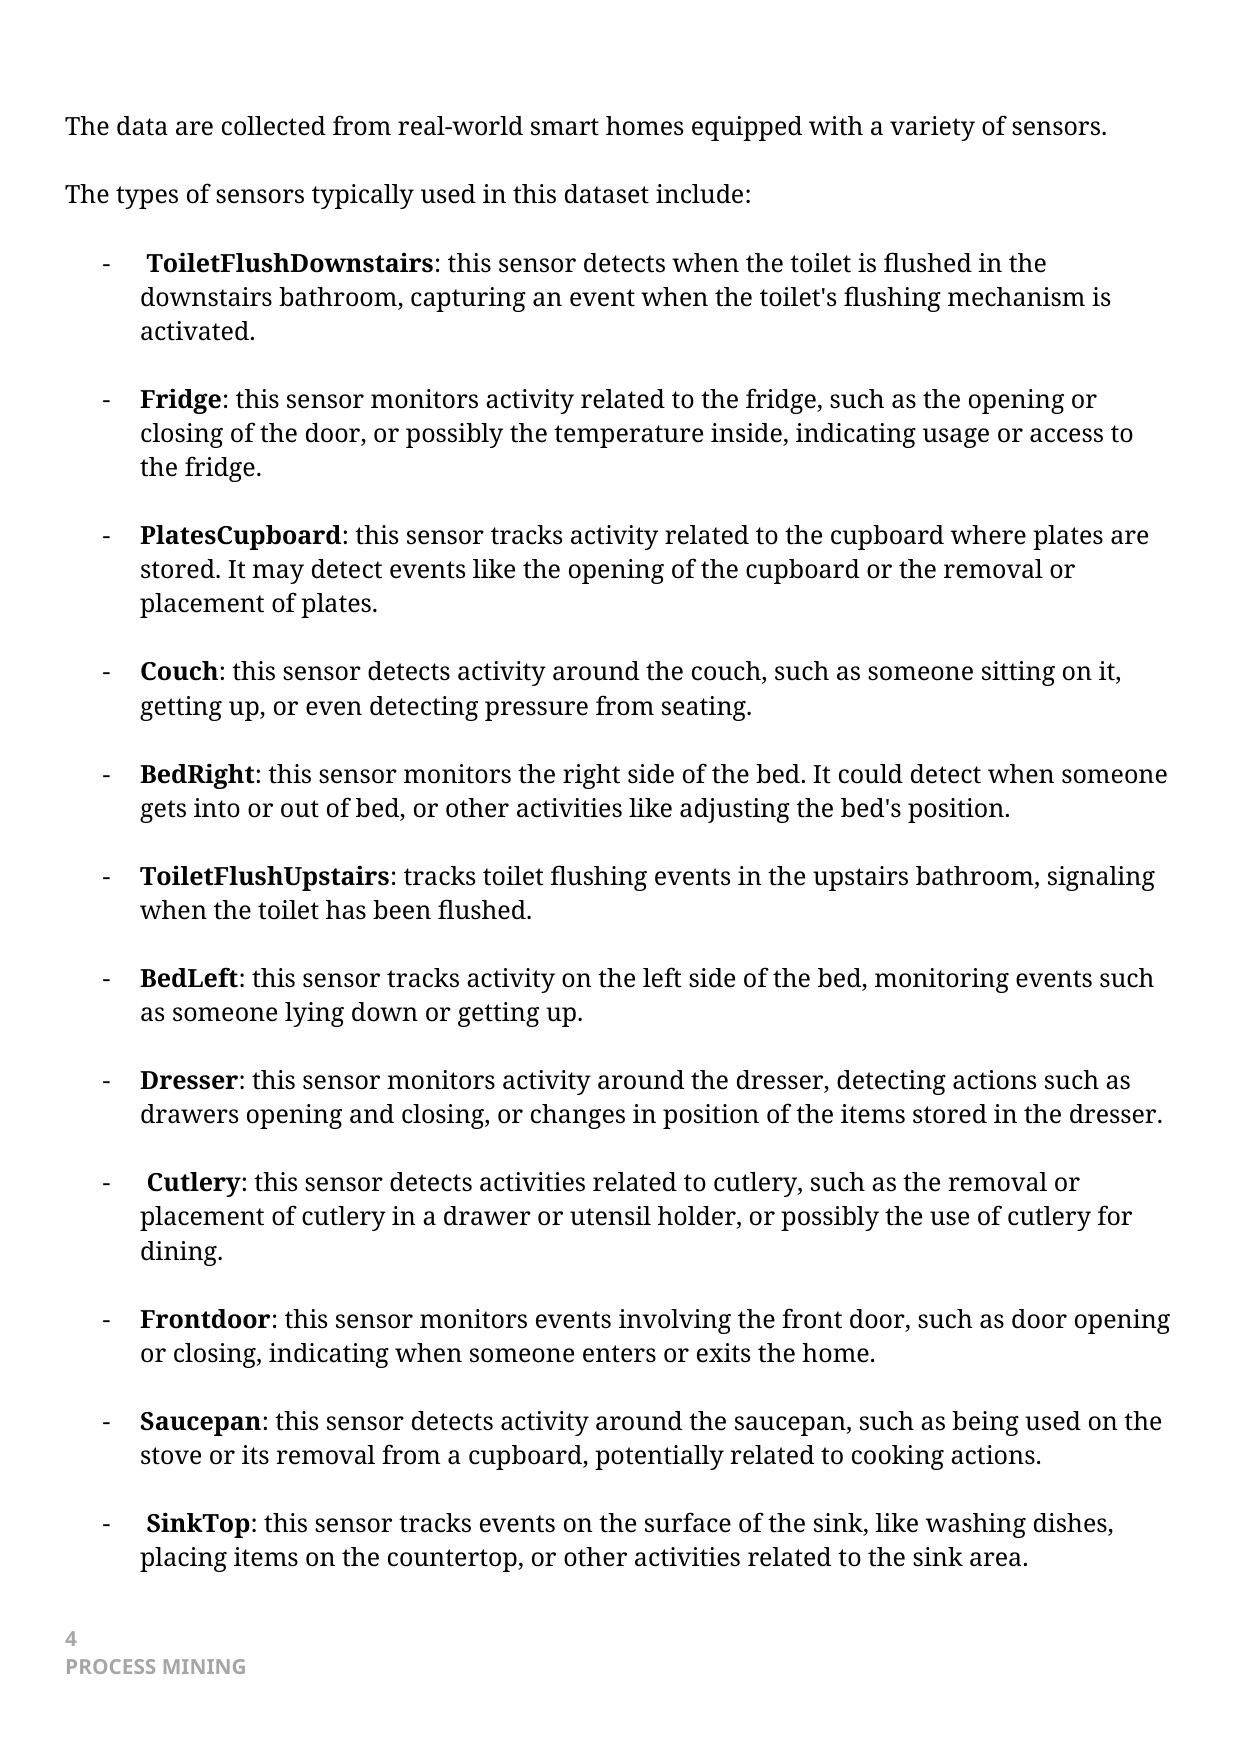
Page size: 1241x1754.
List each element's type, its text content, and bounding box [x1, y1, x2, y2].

text The data are collected from real-world smart homes equipped with a variety of sensors. [65, 109, 1175, 143]
list SinkTop: this sensor tracks events on the surface of the sink, like washing dishes, placing items on the countertop, or other activities related to the sink area. [102, 1506, 1175, 1574]
list BedLeft: this sensor tracks activity on the left side of the bed, monitoring events such as someone lying down or getting up. [102, 961, 1175, 1029]
list Dresser: this sensor monitors activity around the dresser, detecting actions such as drawers opening and closing, or changes in position of the items stored in the dresser. [102, 1063, 1175, 1131]
list BedRight: this sensor monitors the right side of the bed. It could detect when someone gets into or out of bed, or other activities like adjusting the bed's position. [102, 756, 1175, 824]
list Frontdoor: this sensor monitors events involving the front door, such as door opening or closing, indicating when someone enters or exits the home. [102, 1301, 1175, 1369]
list Cutlery: this sensor detects activities related to cutlery, such as the removal or placement of cutlery in a drawer or utensil holder, or possibly the use of cutlery for dining. [102, 1165, 1175, 1267]
list PlatesCupboard: this sensor tracks activity related to the cupboard where plates are stored. It may detect events like the opening of the cupboard or the removal or placement of plates. [102, 518, 1175, 620]
text The types of sensors typically used in this dataset include: [65, 177, 1175, 211]
list Fridge: this sensor monitors activity related to the fridge, such as the opening or closing of the door, or possibly the temperature inside, indicating usage or access to the fridge. [102, 382, 1175, 484]
list ToiletFlushUpstairs: tracks toilet flushing events in the upstairs bathroom, signaling when the toilet has been flushed. [102, 858, 1175, 927]
list ToiletFlushDownstairs: this sensor detects when the toilet is flushed in the downstairs bathroom, capturing an event when the toilet's flushing mechanism is activated. [102, 245, 1175, 347]
list Couch: this sensor detects activity around the couch, such as someone sitting on it, getting up, or even detecting pressure from seating. [102, 654, 1175, 722]
list Saucepan: this sensor detects activity around the saucepan, such as being used on the stove or its removal from a cupboard, potentially related to cooking actions. [102, 1403, 1175, 1472]
